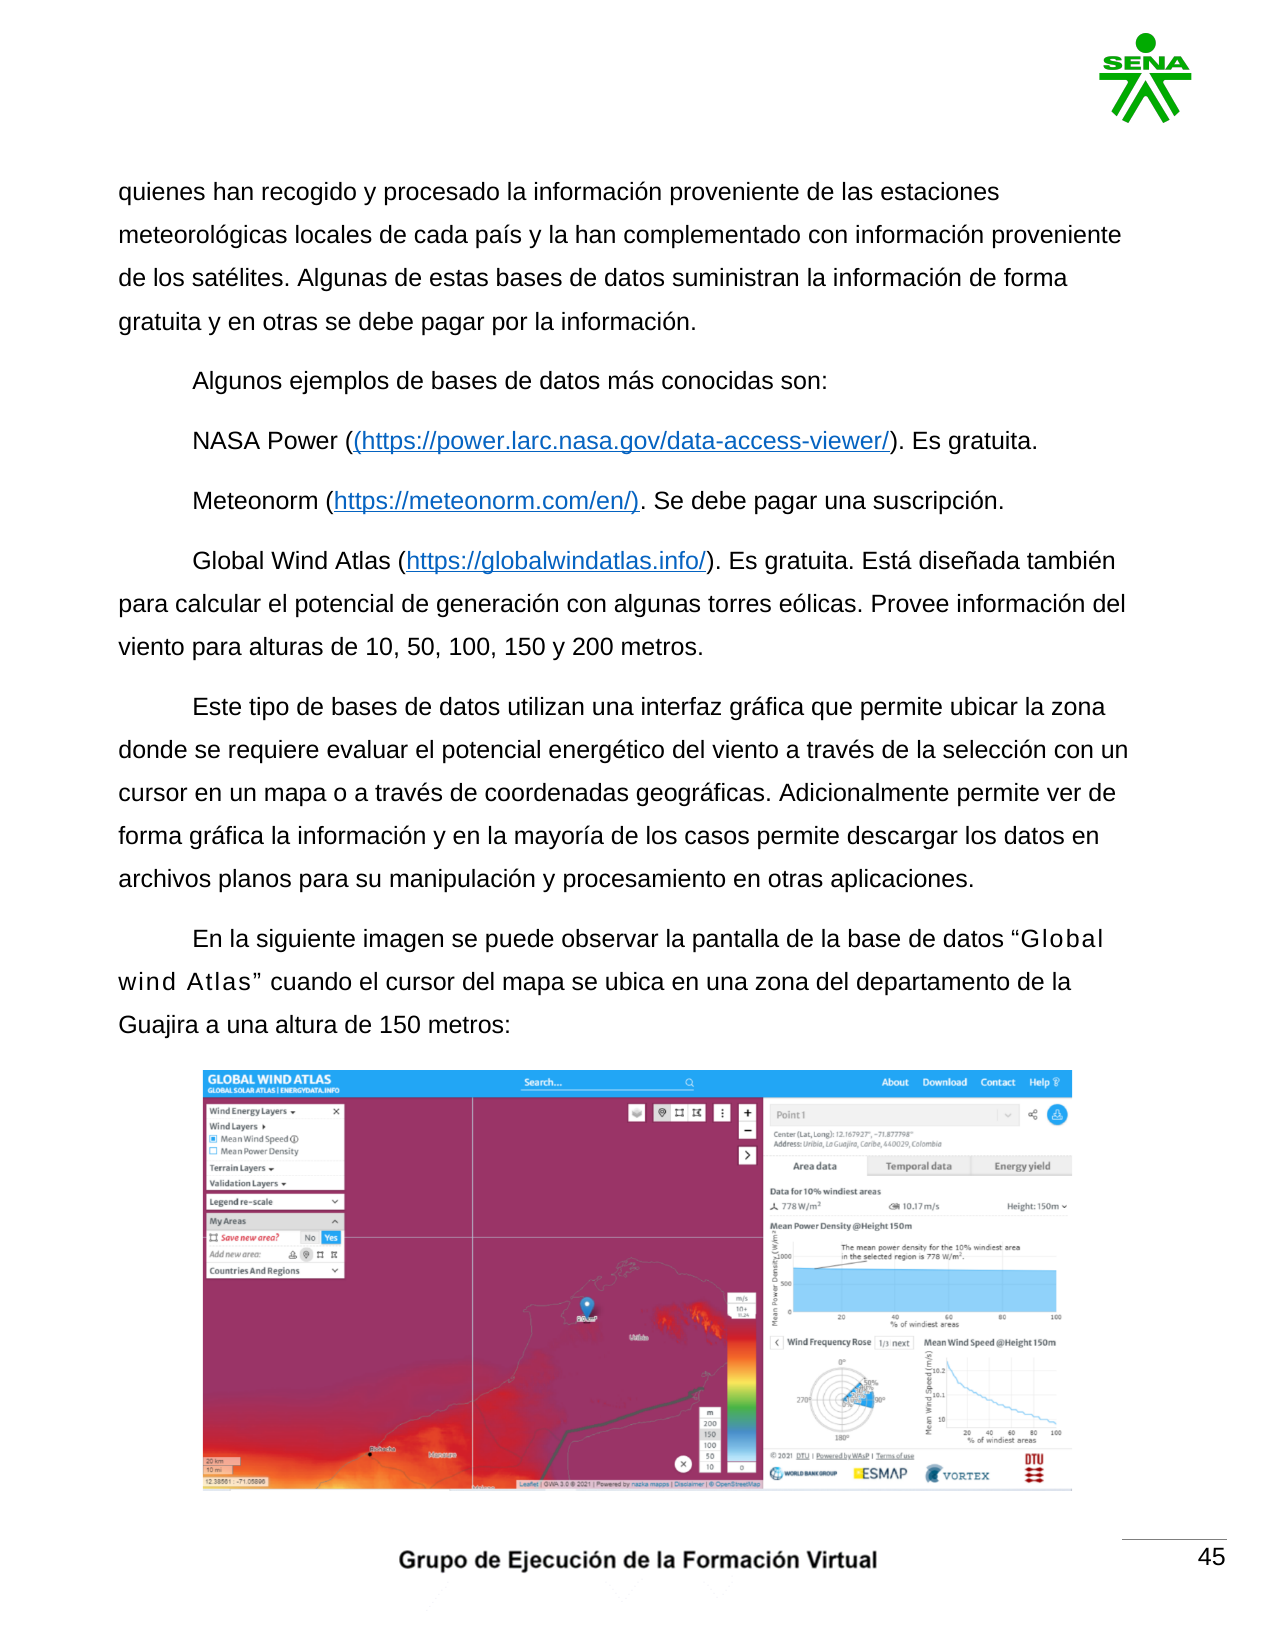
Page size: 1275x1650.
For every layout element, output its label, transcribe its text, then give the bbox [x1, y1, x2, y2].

text Este tipo de bases de datos utilizan una interfaz gráfica que permite ubicar la zona donde se requiere evaluar el potencial energético del viento a través de la selección con un cursor en un mapa o a través de coordenadas geográficas. Adicionalmente permite ver de forma gráfica la información y en la mayoría de los casos permite descargar los datos en archivos planos para su manipulación y procesamiento en otras aplicaciones. [118, 692, 1157, 893]
text Meteonorm (https://meteonorm.com/en/). Se debe pagar una suscripción. [118, 486, 1157, 515]
picture [0, 1500, 1275, 1611]
text En la siguiente imagen se puede observar la pantalla de la base de datos “Global wind Atlas” cuando el cursor del mapa se ubica en una zona del departamento de la Guajira a una altura de 150 metros: [118, 924, 1157, 1039]
picture [1099, 33, 1192, 123]
text NASA Power ((https://power.larc.nasa.gov/data-access-viewer/). Es gratuita. [118, 426, 1157, 455]
picture [202, 1070, 1073, 1491]
text Algunos ejemplos de bases de datos más conocidas son: [118, 366, 1157, 395]
text Global Wind Atlas (https://globalwindatlas.info/). Es gratuita. Está diseñada también para calcular el potencial de generación con algunas torres eólicas. Provee información del viento para alturas de 10, 50, 100, 150 y 200 metros. [118, 546, 1157, 661]
